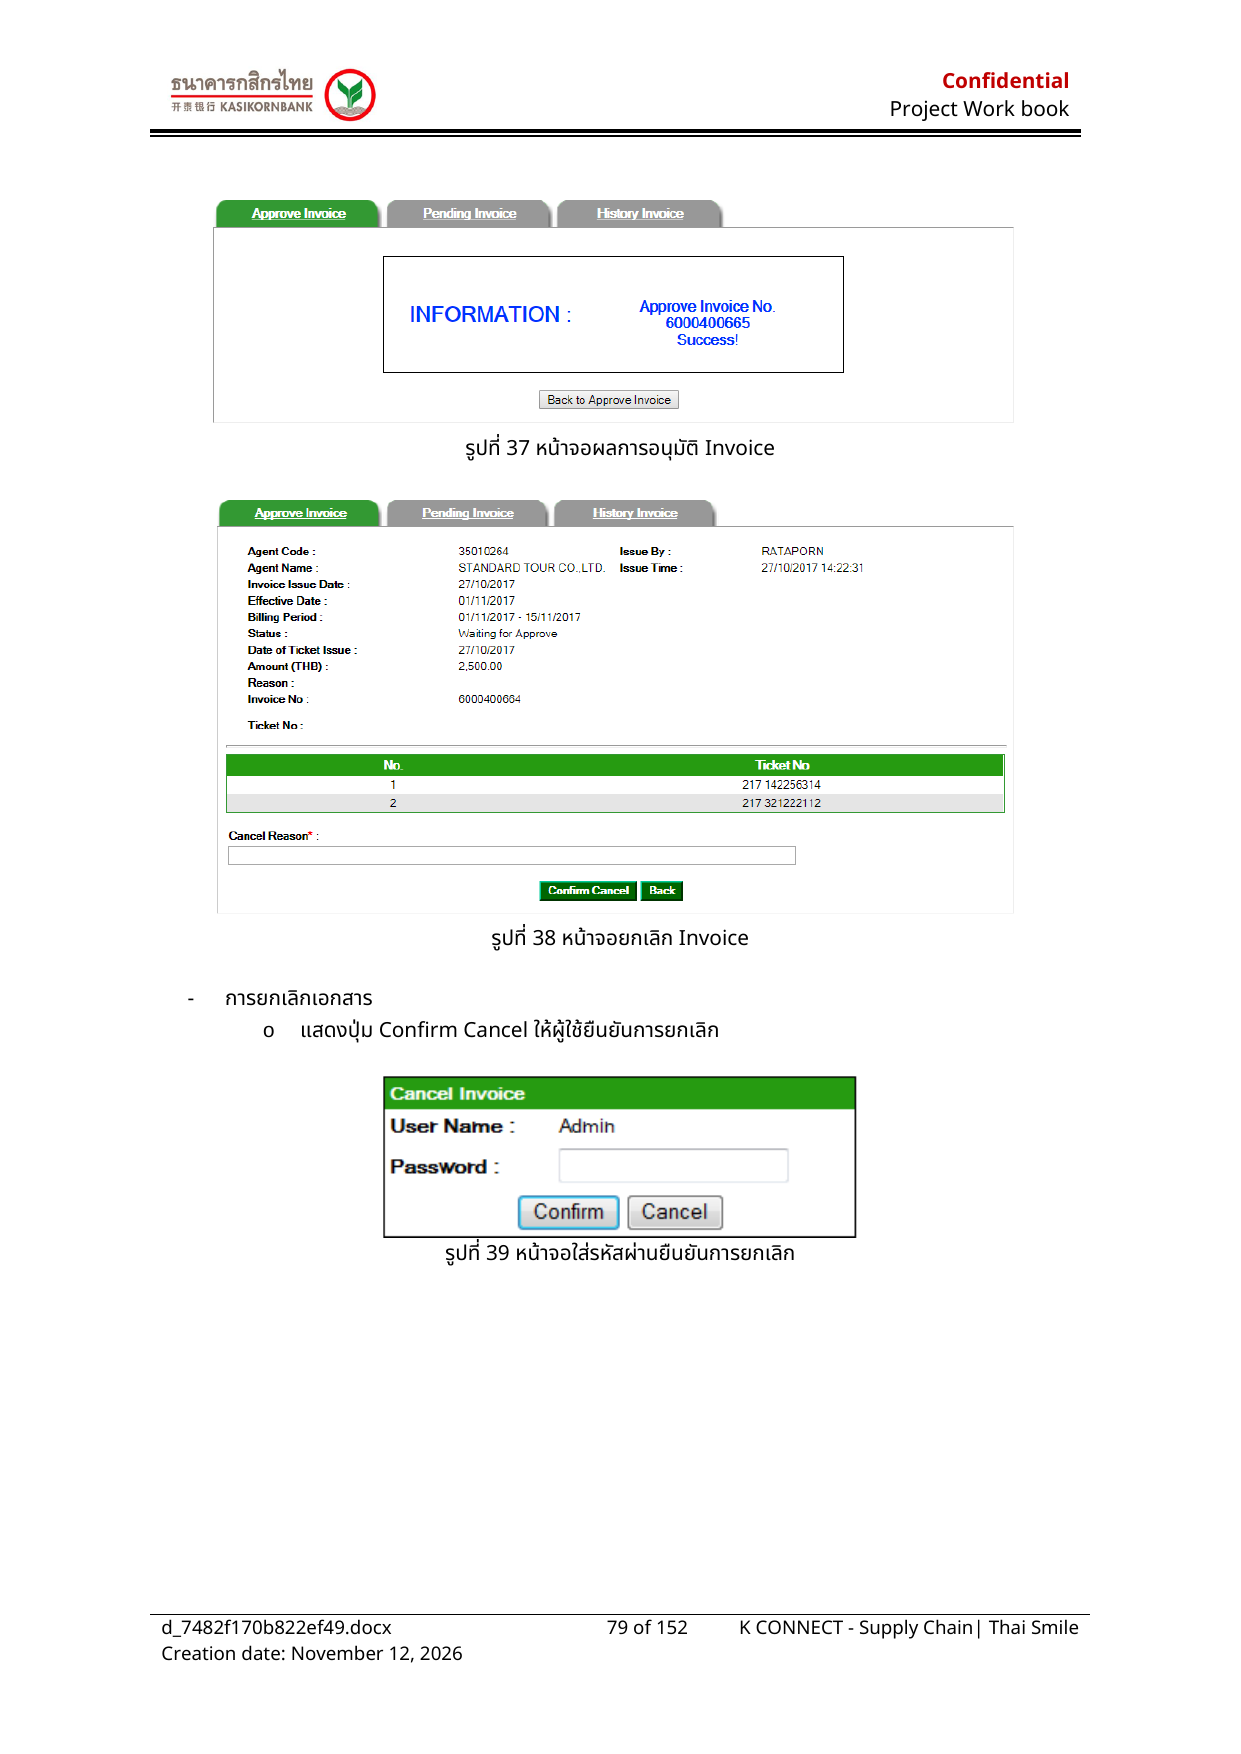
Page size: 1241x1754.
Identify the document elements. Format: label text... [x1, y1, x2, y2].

text รูปที่ 37 หน้าจอผลการอนุมัติ Invoice [150, 433, 1090, 464]
list การยกเลิกเอกสาร [187, 983, 1090, 1015]
picture [207, 492, 1033, 924]
picture [207, 193, 1033, 433]
picture [382, 1075, 858, 1238]
text รูปที่ 38 หน้าจอยกเลิก Invoice [150, 923, 1090, 955]
text รูปที่ 39 หน้าจอใส่รหัสผ่านยืนยันการยกเลิก [150, 1238, 1090, 1269]
list แสดงปุ่ม Confirm Cancel ให้ผู้ใช้ยืนยันการยกเลิก [262, 1015, 1090, 1047]
picture [161, 60, 384, 129]
